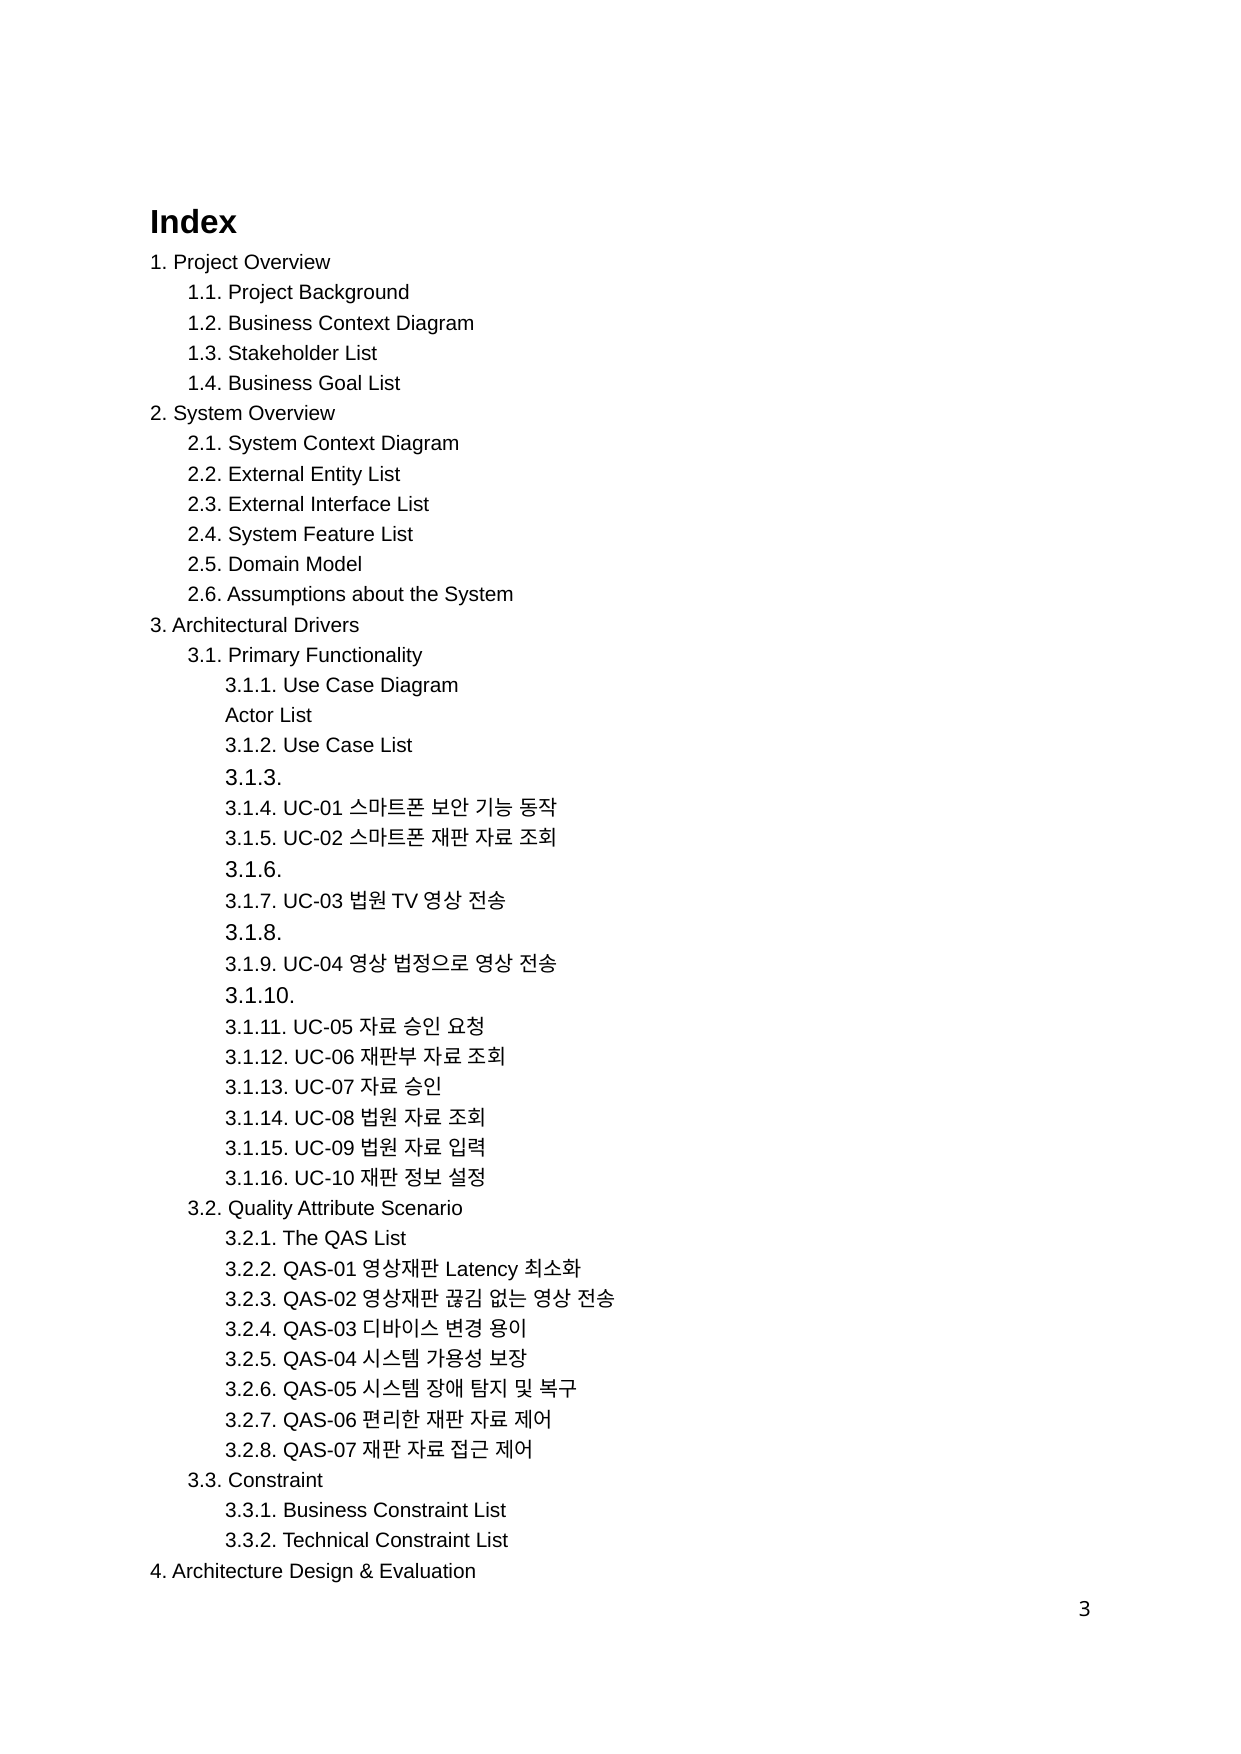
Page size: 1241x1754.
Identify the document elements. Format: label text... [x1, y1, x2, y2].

text Index [150, 202, 1090, 241]
